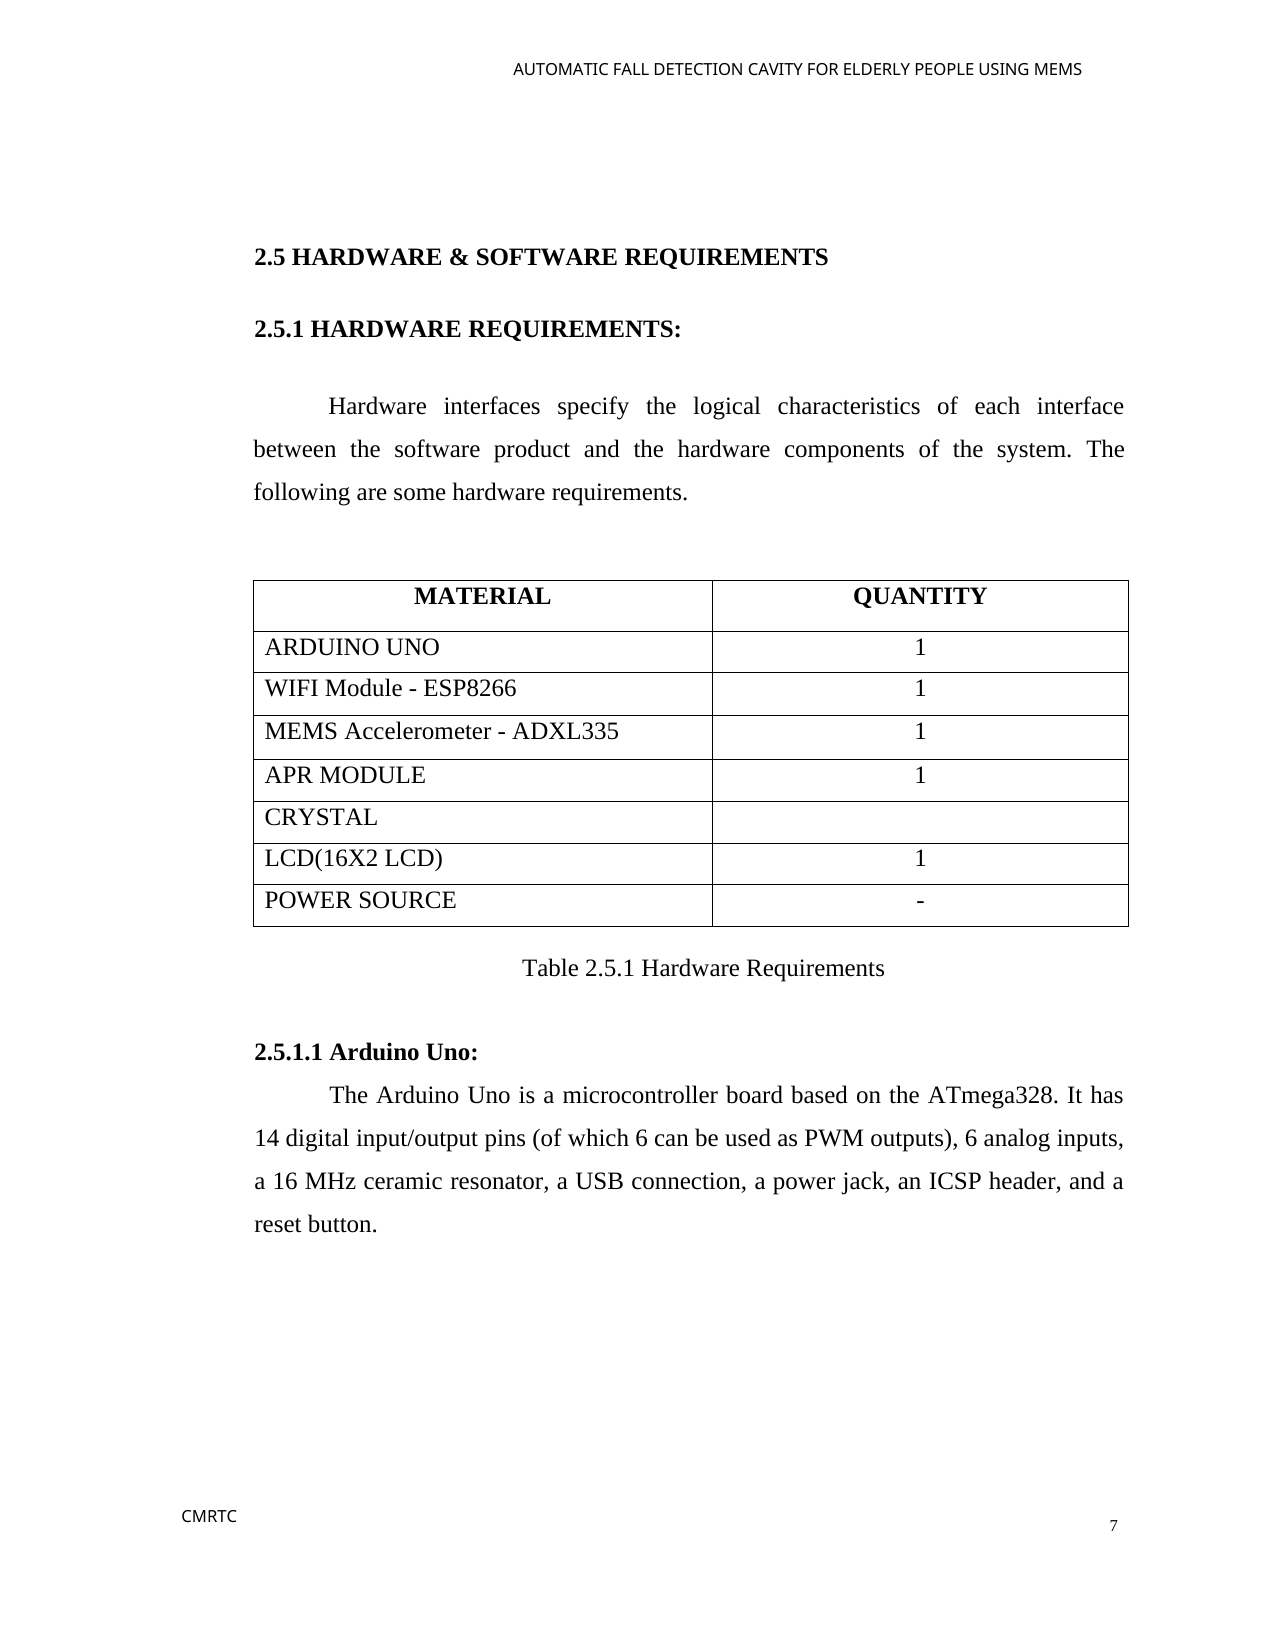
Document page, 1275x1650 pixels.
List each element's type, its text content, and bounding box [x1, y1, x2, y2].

table_cell MEMS Accelerometer - ADXL335 [254, 716, 712, 759]
table_cell - [713, 885, 1128, 926]
table_header MATERIAL [254, 581, 712, 631]
text 2.5.1.1 Arduino Uno: [254, 1037, 1124, 1066]
list Table 2.5.1 Hardware Requirements [291, 953, 1139, 982]
table_cell 1 [713, 716, 1128, 759]
table_cell [713, 802, 1128, 842]
table_cell 1 [713, 844, 1128, 884]
table_cell 1 [713, 673, 1128, 715]
table_cell 1 [713, 632, 1128, 672]
text 2.5 HARDWARE & SOFTWARE REQUIREMENTS [179, 242, 1125, 271]
table_cell APR MODULE [254, 760, 712, 801]
text Hardware interfaces specify the logical characteristics of each interface between the software product and the hardware components of the system. The following are some hardware requirements. [253, 391, 1125, 506]
table_cell WIFI Module - ESP8266 [254, 673, 712, 715]
table_cell CRYSTAL [254, 802, 712, 842]
table_header QUANTITY [713, 581, 1128, 631]
table_cell POWER SOURCE [254, 885, 712, 926]
table_cell 1 [713, 760, 1128, 801]
subtitle 2.5.1 HARDWARE REQUIREMENTS: [179, 314, 1139, 343]
text The Arduino Uno is a microcontroller board based on the ATmega328. It has 14 digital input/output pins (of which 6 can be used as PWM outputs), 6 analog inputs, a 16 MHz ceramic resonator, a USB connection, a power jack, an ICSP header, and a reset button. [254, 1080, 1124, 1238]
table_cell LCD(16X2 LCD) [254, 844, 712, 884]
table_cell ARDUINO UNO [254, 632, 712, 672]
